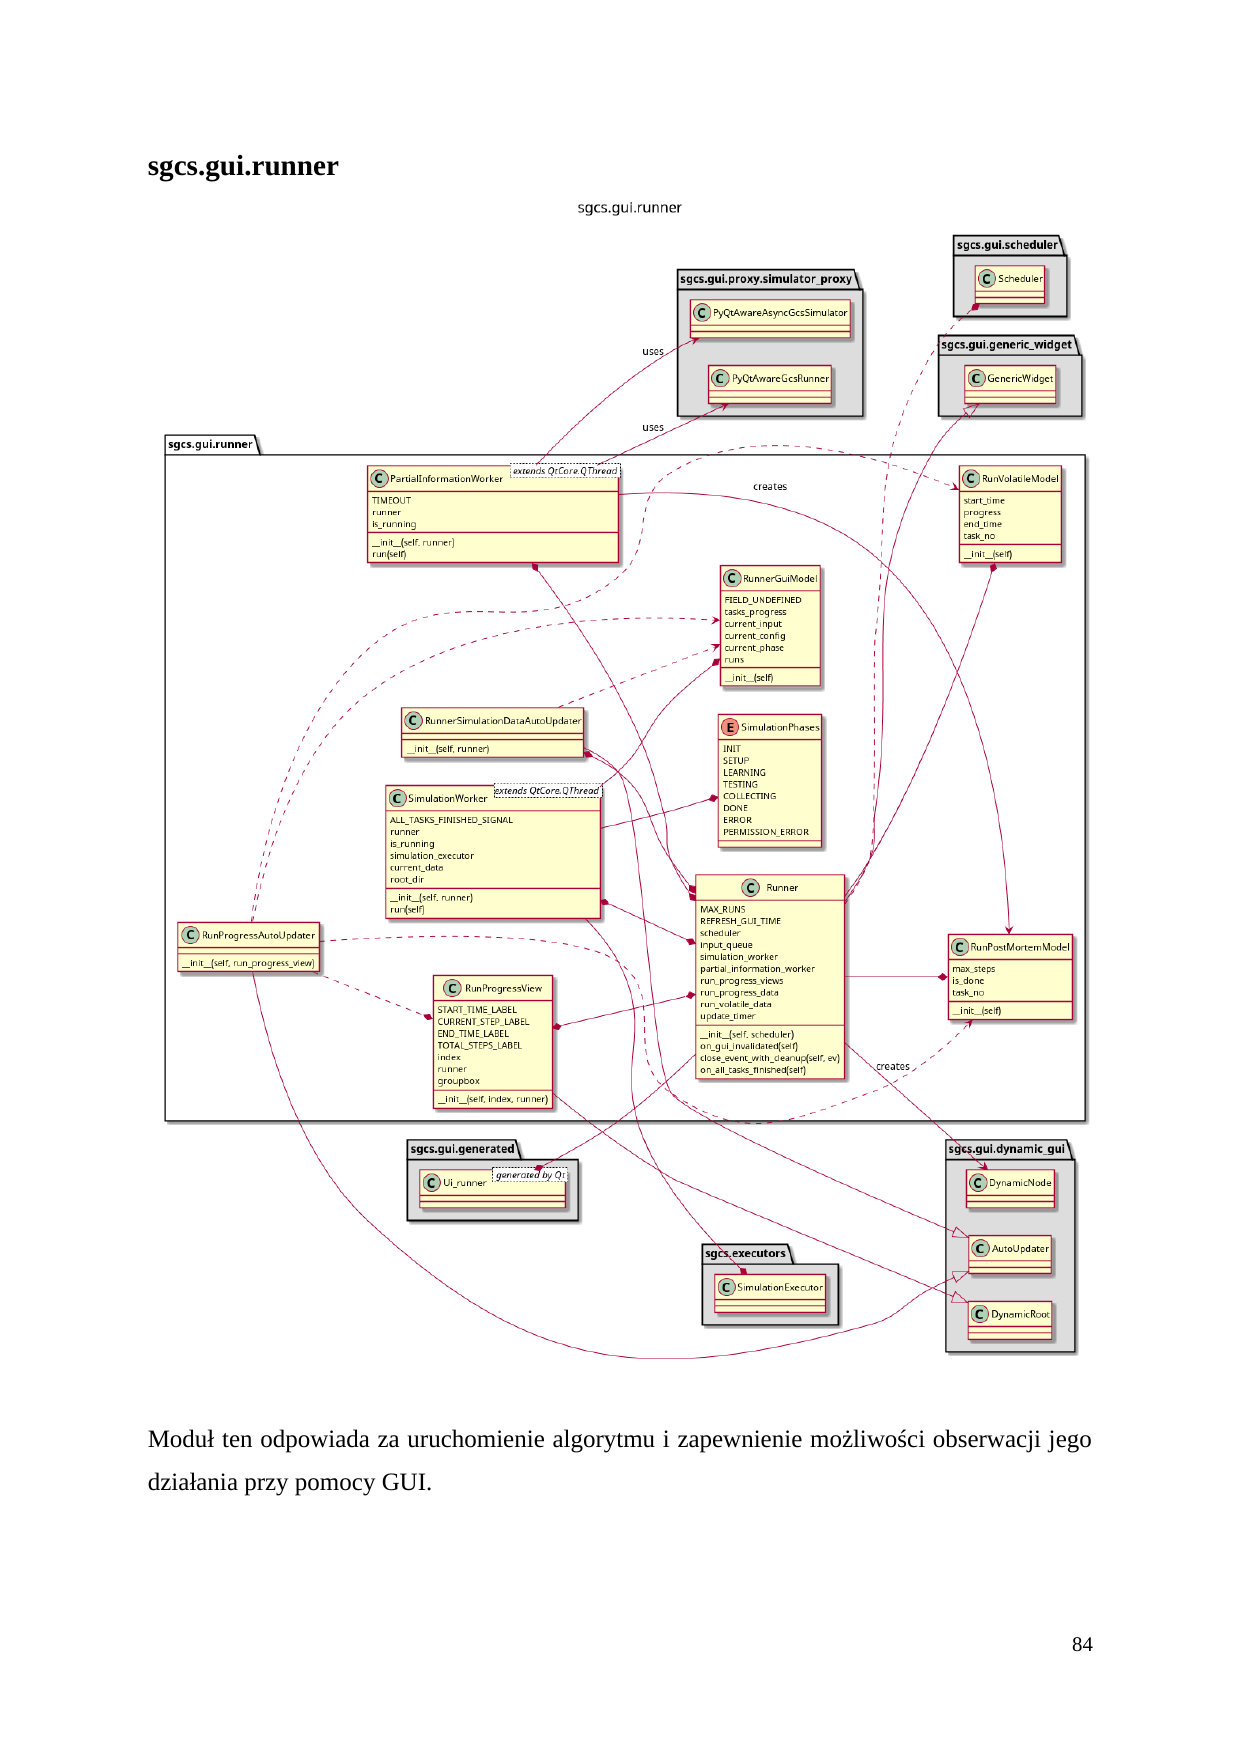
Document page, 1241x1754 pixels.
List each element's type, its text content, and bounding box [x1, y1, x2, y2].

text Moduł ten odpowiada za uruchomienie algorytmu i zapewnienie możliwości obserwacji jego działania przy pomocy GUI. [148, 1393, 1093, 1496]
picture [147, 197, 1093, 1393]
text sgcs.gui.runner [148, 148, 1093, 181]
